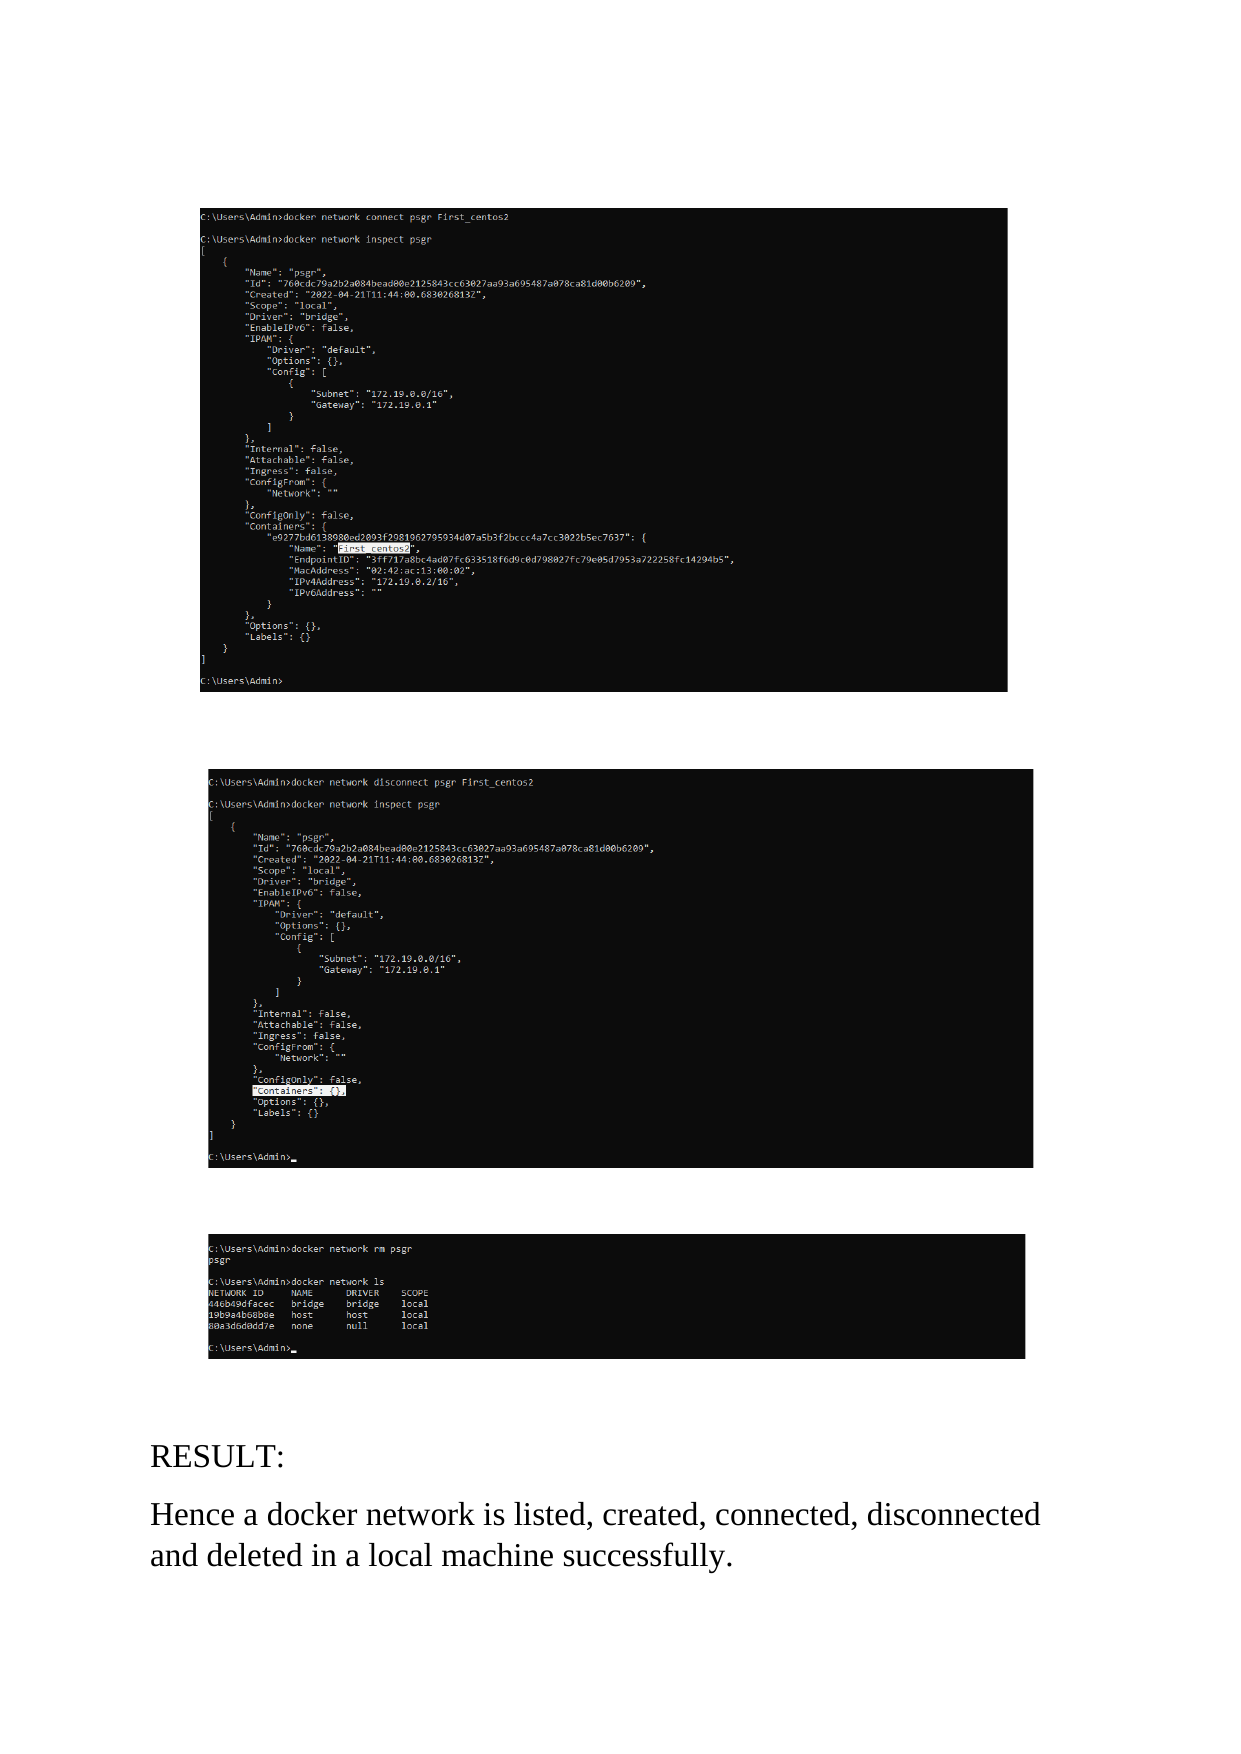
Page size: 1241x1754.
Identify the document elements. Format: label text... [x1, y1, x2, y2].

picture [208, 1234, 1026, 1359]
text Hence a docker network is listed, created, connected, disconnected and deleted in a local machine successfully. [150, 1494, 1090, 1574]
picture [208, 769, 1034, 1168]
text RESULT: [150, 1436, 1090, 1474]
picture [200, 208, 1008, 692]
